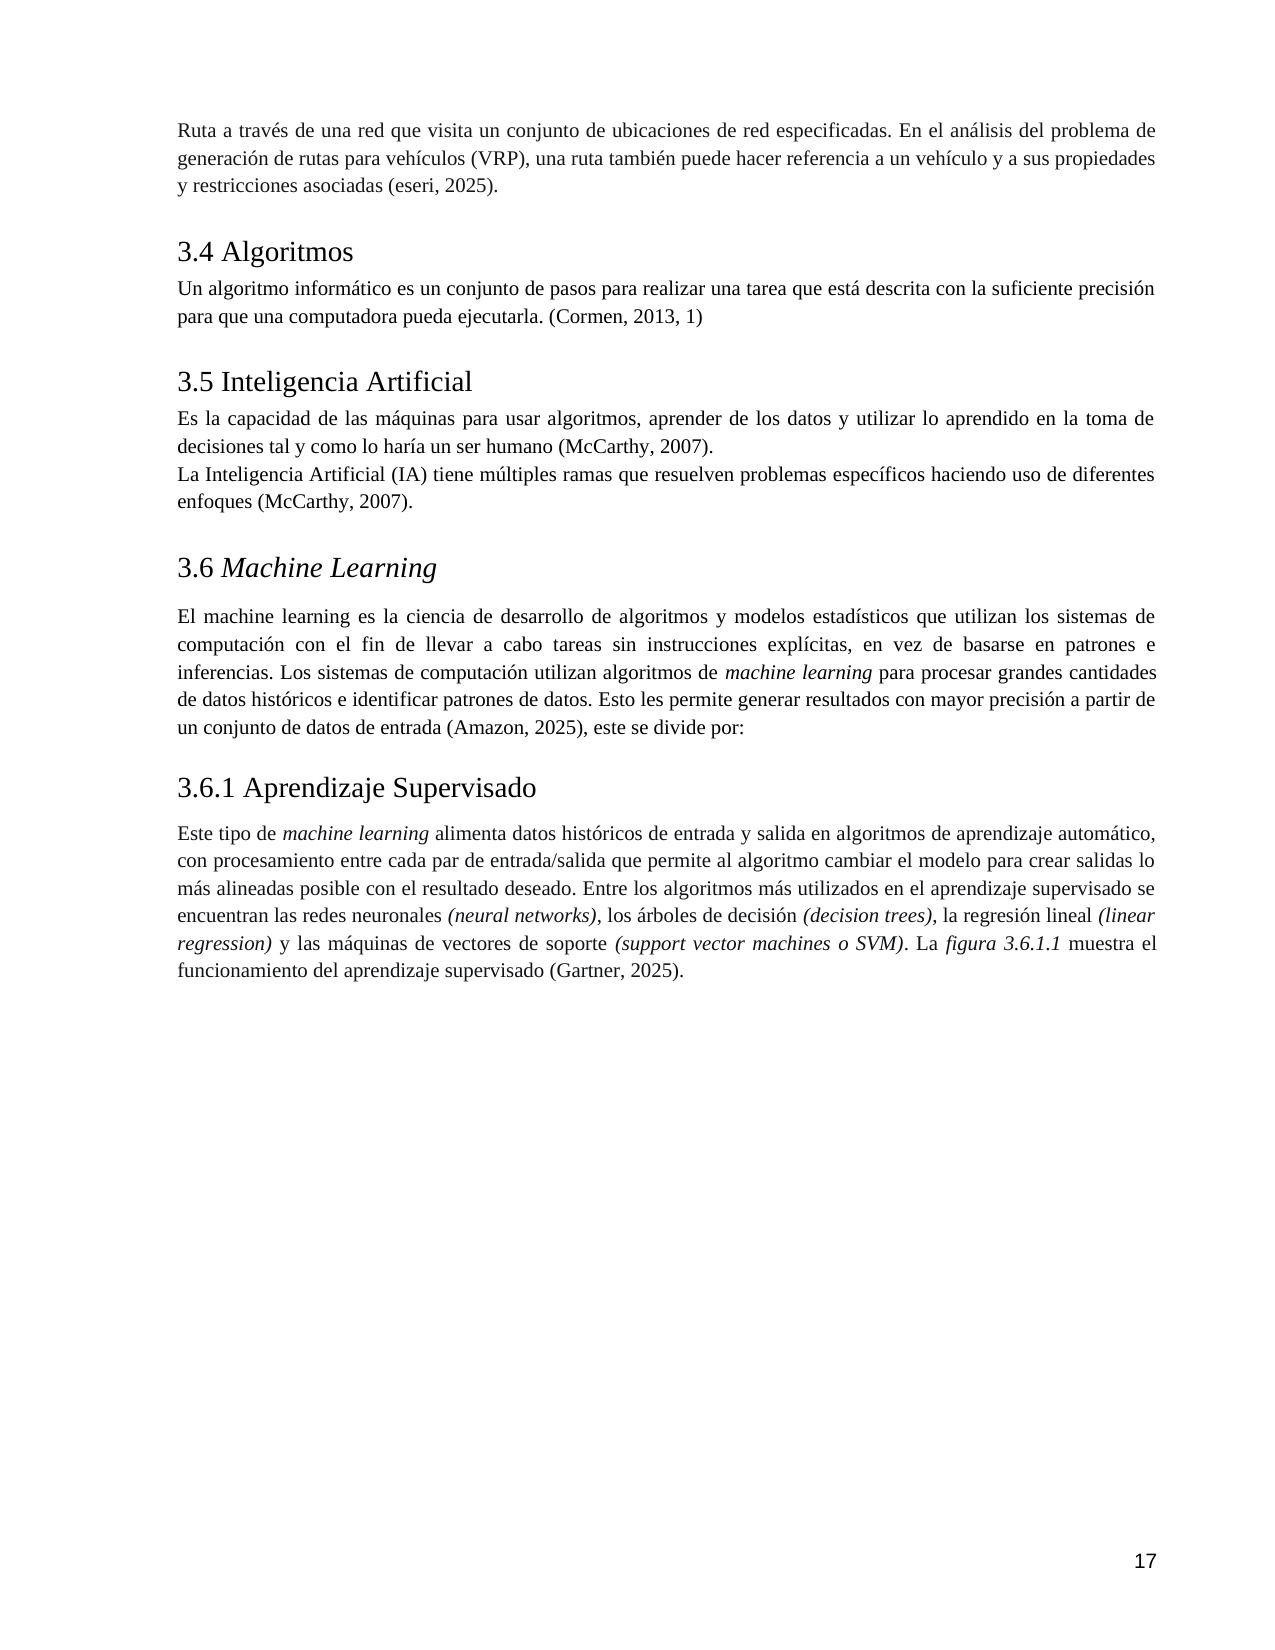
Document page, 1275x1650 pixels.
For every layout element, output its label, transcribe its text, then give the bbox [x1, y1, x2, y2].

subtitle 3.5 Inteligencia Artificial [177, 364, 1157, 398]
subtitle 3.6.1 Aprendizaje Supervisado [177, 770, 1157, 804]
subtitle 3.6 Machine Learning [177, 550, 1157, 584]
text El machine learning es la ciencia de desarrollo de algoritmos y modelos estadísticos que utilizan los sistemas de computación con el fin de llevar a cabo tareas sin instrucciones explícitas, en vez de basarse en patrones e inferencias. Los sistemas de computación utilizan algoritmos de machine learning para procesar grandes cantidades de datos históricos e identificar patrones de datos. Esto les permite generar resultados con mayor precisión a partir de un conjunto de datos de entrada (Amazon, 2025), este se divide por: [177, 604, 1157, 739]
text Este tipo de machine learning alimenta datos históricos de entrada y salida en algoritmos de aprendizaje automático, con procesamiento entre cada par de entrada/salida que permite al algoritmo cambiar el modelo para crear salidas lo más alineadas posible con el resultado deseado. Entre los algoritmos más utilizados en el aprendizaje supervisado se encuentran las redes neuronales (neural networks), los árboles de decisión (decision trees), la regresión lineal (linear regression) y las máquinas de vectores de soporte (support vector machines o SVM). La figura 3.6.1.1 muestra el funcionamiento del aprendizaje supervisado (Gartner, 2025). [177, 900, 1157, 1005]
text La Inteligencia Artificial (IA) tiene múltiples ramas que resuelven problemas específicos haciendo uso de diferentes enfoques (McCarthy, 2007). [177, 462, 1157, 513]
text Es la capacidad de las máquinas para usar algoritmos, aprender de los datos y utilizar lo aprendido en la toma de decisiones tal y como lo haría un ser humano (McCarthy, 2007). [177, 406, 1157, 458]
subtitle 3.4 Algoritmos [177, 234, 1157, 268]
text Un algoritmo informático es un conjunto de pasos para realizar una tarea que está descrita con la suficiente precisión para que una computadora pueda ejecutarla. (Cormen, 2013, 1) [177, 276, 1157, 328]
text Ruta a través de una red que visita un conjunto de ubicaciones de red especificadas. En el análisis del problema de generación de rutas para vehículos (VRP), una ruta también puede hacer referencia a un vehículo y a sus propiedades y restricciones asociadas (eseri, 2025). [177, 169, 1157, 197]
